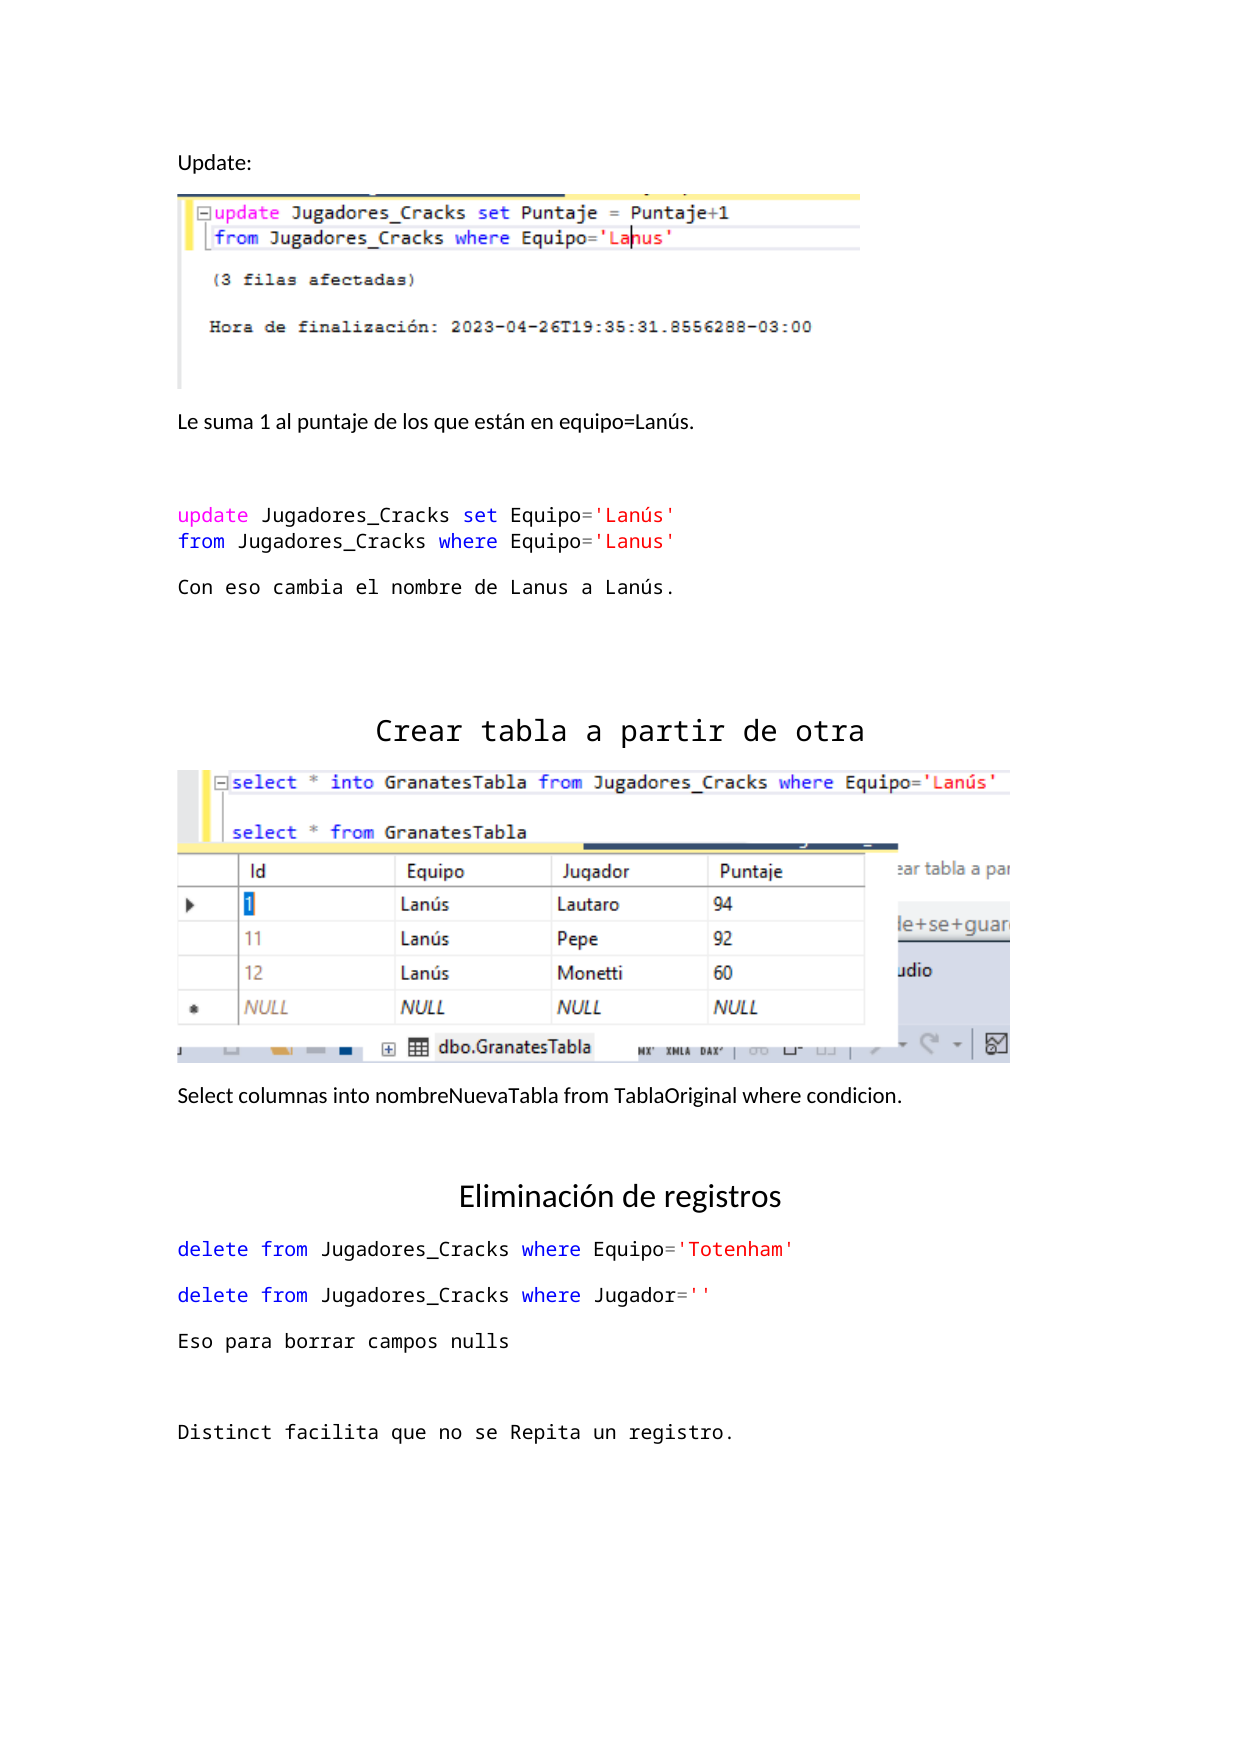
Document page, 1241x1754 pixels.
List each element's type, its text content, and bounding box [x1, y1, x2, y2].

text delete from Jugadores_Cracks where Equipo='Totenham' [177, 1236, 1063, 1263]
text Le suma 1 al puntaje de los que están en equipo=Lanús. [177, 407, 1063, 435]
text Con eso cambia el nombre de Lanus a Lanús. [177, 573, 1063, 601]
text Select columnas into nombreNuevaTabla from TablaOriginal where condicion. [177, 1081, 1063, 1109]
text from Jugadores_Cracks where Equipo='Lanus' [177, 528, 1063, 555]
picture [177, 194, 860, 389]
text Eso para borrar campos nulls [177, 1327, 1063, 1354]
text Crear tabla a partir de otra [177, 711, 1063, 750]
text delete from Jugadores_Cracks where Jugador='' [177, 1281, 1063, 1308]
text Distinct facilita que no se Repita un registro. [177, 1418, 1063, 1446]
text Update: [177, 148, 1063, 176]
text Eliminación de registros [177, 1175, 1063, 1216]
text update Jugadores_Cracks set Equipo='Lanús' [177, 501, 1063, 528]
picture [177, 770, 1010, 1063]
